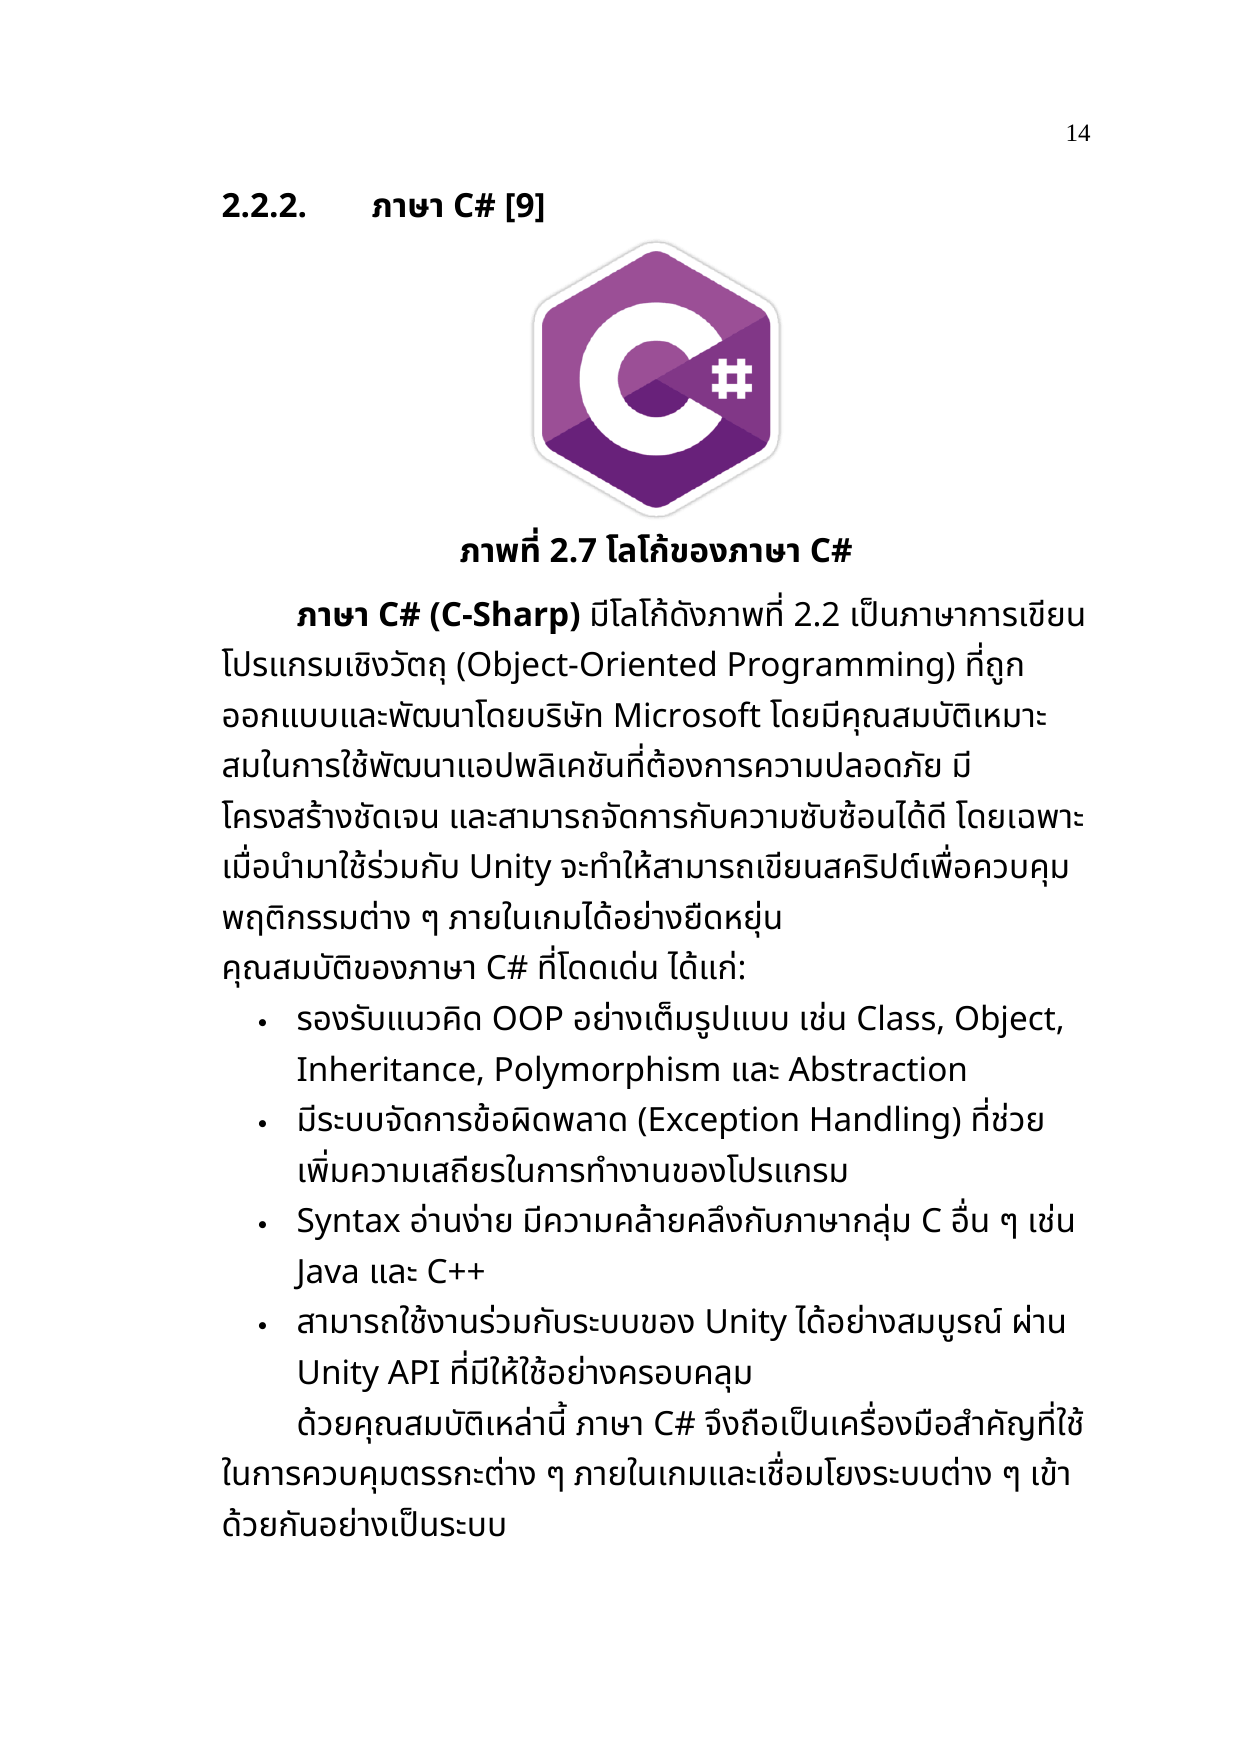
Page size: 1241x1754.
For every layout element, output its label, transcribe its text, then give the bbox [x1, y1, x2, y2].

list สามารถใช้งานร่วมกับระบบของ Unity ได้อย่างสมบูรณ์ ผ่าน Unity API ที่มีให้ใช้อย่างครอบคลุม [259, 1298, 1090, 1399]
text คุณสมบัติของภาษา C# ที่โดดเด่น ได้แก่: [221, 944, 1090, 995]
list มีระบบจัดการข้อผิดพลาด (Exception Handling) ที่ช่วยเพิ่มความเสถียรในการทำงานของโปรแกรม [259, 1096, 1090, 1197]
list Syntax อ่านง่าย มีความคล้ายคลึงกับภาษากลุ่ม C อื่น ๆ เช่น Java และ C++ [259, 1197, 1090, 1298]
list ภาษา C# [9] [221, 181, 1090, 232]
text ด้วยคุณสมบัติเหล่านี้ ภาษา C# จึงถือเป็นเครื่องมือสำคัญที่ใช้ในการควบคุมตรรกะต่าง ๆ ภายในเกมและเชื่อมโยงระบบต่าง ๆ เข้าด้วยกันอย่างเป็นระบบ [221, 1399, 1090, 1551]
list รองรับแนวคิด OOP อย่างเต็มรูปแบบ เช่น Class, Object, Inheritance, Polymorphism และ Abstraction [259, 995, 1090, 1096]
text ภาษา C# (C-Sharp) มีโลโก้ดังภาพที่ 2.2 เป็นภาษาการเขียนโปรแกรมเชิงวัตถุ (Object-Oriented Programming) ที่ถูกออกแบบและพัฒนาโดยบริษัท Microsoft โดยมีคุณสมบัติเหมาะสมในการใช้พัฒนาแอปพลิเคชันที่ต้องการความปลอดภัย มีโครงสร้างชัดเจน และสามารถจัดการกับความซับซ้อนได้ดี โดยเฉพาะเมื่อนำมาใช้ร่วมกับ Unity จะทำให้สามารถเขียนสคริปต์เพื่อควบคุมพฤติกรรมต่าง ๆ ภายในเกมได้อย่างยืดหยุ่น [221, 590, 1090, 944]
picture [508, 232, 804, 528]
